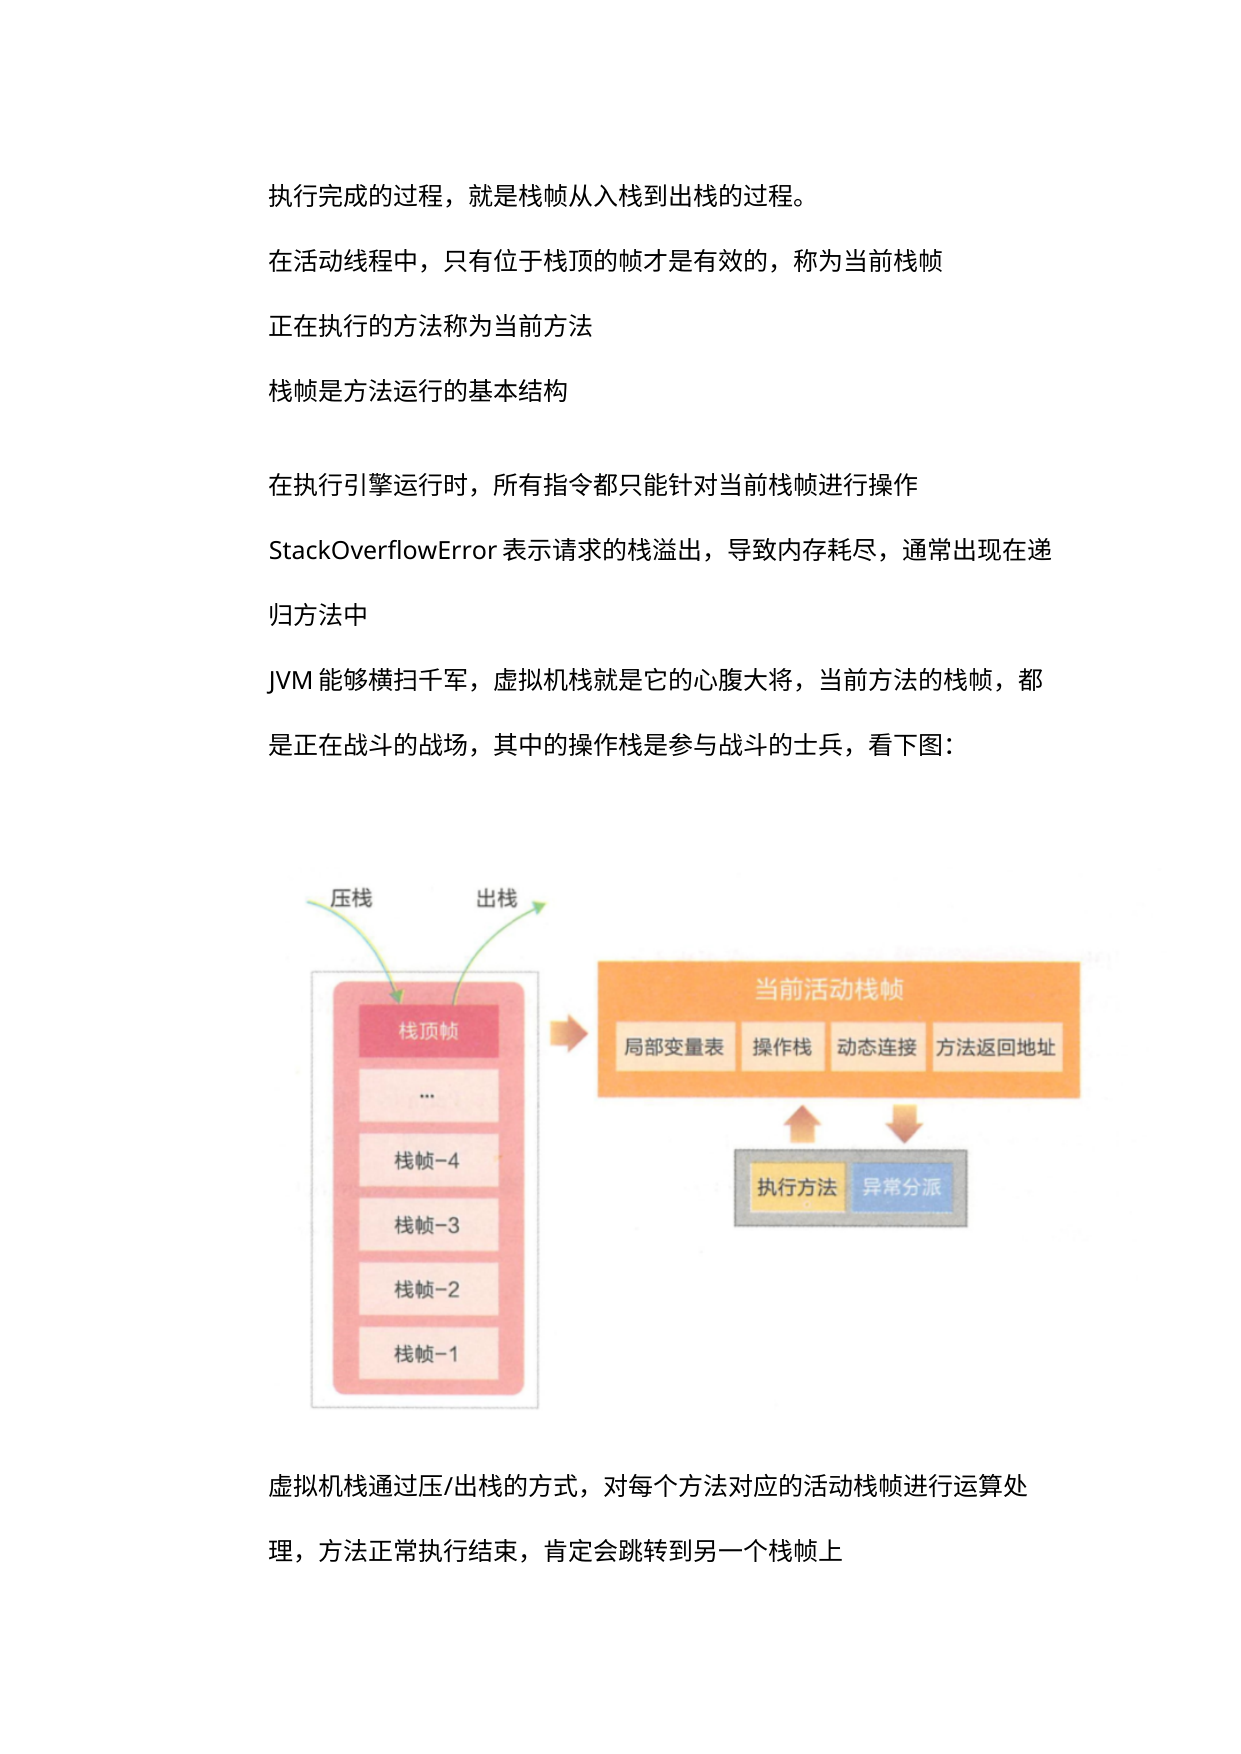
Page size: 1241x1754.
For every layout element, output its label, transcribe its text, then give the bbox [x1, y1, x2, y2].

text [269, 1430, 1053, 1582]
picture [268, 867, 1178, 1430]
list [231, 162, 1053, 227]
list 在活动线程中，只有位于栈顶的帧才是有效的，称为当前栈帧 正在执行的方法称为当前方法 栈帧是方法运行的基本结构 [269, 227, 1053, 422]
text 在执行引擎运行时，所有指令都只能针对当前栈帧进行操作 StackOverflowError表示请求的栈溢出，导致内存耗尽，通常出现在递归方法中 JVM能够横扫千军，虚拟机栈就是它的心腹大将，当前方法的栈帧，都是正在战斗的战场，其中的操作栈是参与战斗的士兵，看下图： [269, 451, 1053, 776]
